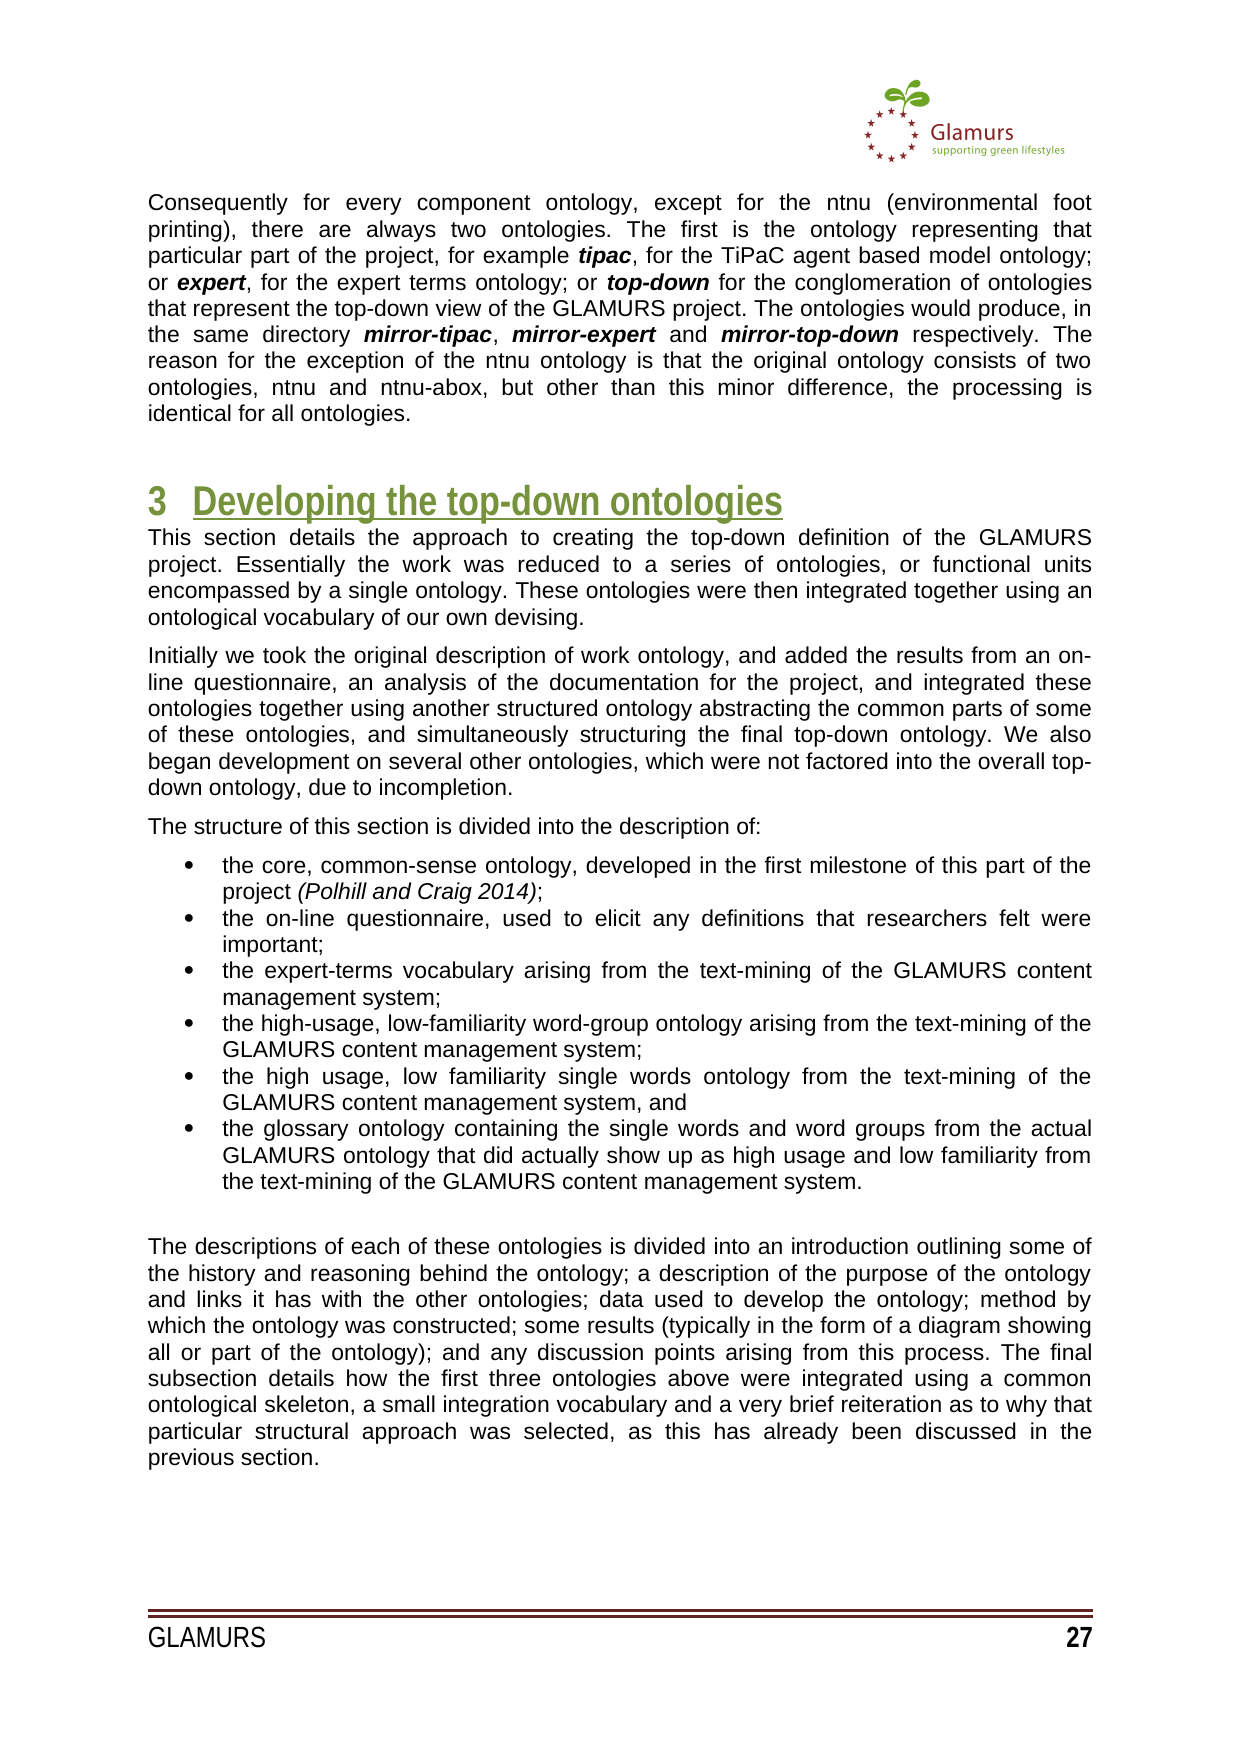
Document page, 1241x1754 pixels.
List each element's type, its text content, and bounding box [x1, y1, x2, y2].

list the on-line questionnaire, used to elicit any definitions that researchers felt were important; [185, 904, 1093, 957]
picture [849, 73, 1093, 190]
list the expert-terms vocabulary arising from the text-mining of the GLAMURS content management system; [185, 957, 1093, 1010]
subtitle Developing the top-down ontologies [148, 477, 1093, 524]
text The descriptions of each of these ontologies is divided into an introduction outlining some of the history and reasoning behind the ontology; a description of the purpose of the ontology and links it has with the other ontologies; data used to develop the ontology; method by which the ontology was constructed; some results (typically in the form of a diagram showing all or part of the ontology); and any discussion points arising from this process. The final subsection details how the first three ontologies above were integrated using a common ontological skeleton, a small integration vocabulary and a very brief reiteration as to why that particular structural approach was selected, as this has already been discussed in the previous section. [148, 1233, 1093, 1470]
text The structure of this section is divided into the description of: [148, 813, 1093, 839]
list the glossary ontology containing the single words and word groups from the actual GLAMURS ontology that did actually show up as high usage and low familiarity from the text-mining of the GLAMURS content management system. [185, 1115, 1093, 1194]
list the core, common-sense ontology, developed in the first milestone of this part of the project (Polhill and Craig 2014); [185, 852, 1093, 904]
text Initially we took the original description of work ontology, and added the results from an on-line questionnaire, an analysis of the documentation for the project, and integrated these ontologies together using another structured ontology abstracting the common parts of some of these ontologies, and simultaneously structuring the final top-down ontology. We also began development on several other ontologies, which were not factored into the overall top-down ontology, due to incompletion. [148, 642, 1093, 800]
text This section details the approach to creating the top-down definition of the GLAMURS project. Essentially the work was reduced to a series of ontologies, or functional units encompassed by a single ontology. These ontologies were then integrated together using an ontological vocabulary of our own devising. [148, 524, 1093, 630]
list the high usage, low familiarity single words ontology from the text-mining of the GLAMURS content management system, and [185, 1063, 1093, 1115]
list the high-usage, low-familiarity word-group ontology arising from the text-mining of the GLAMURS content management system; [185, 1010, 1093, 1063]
